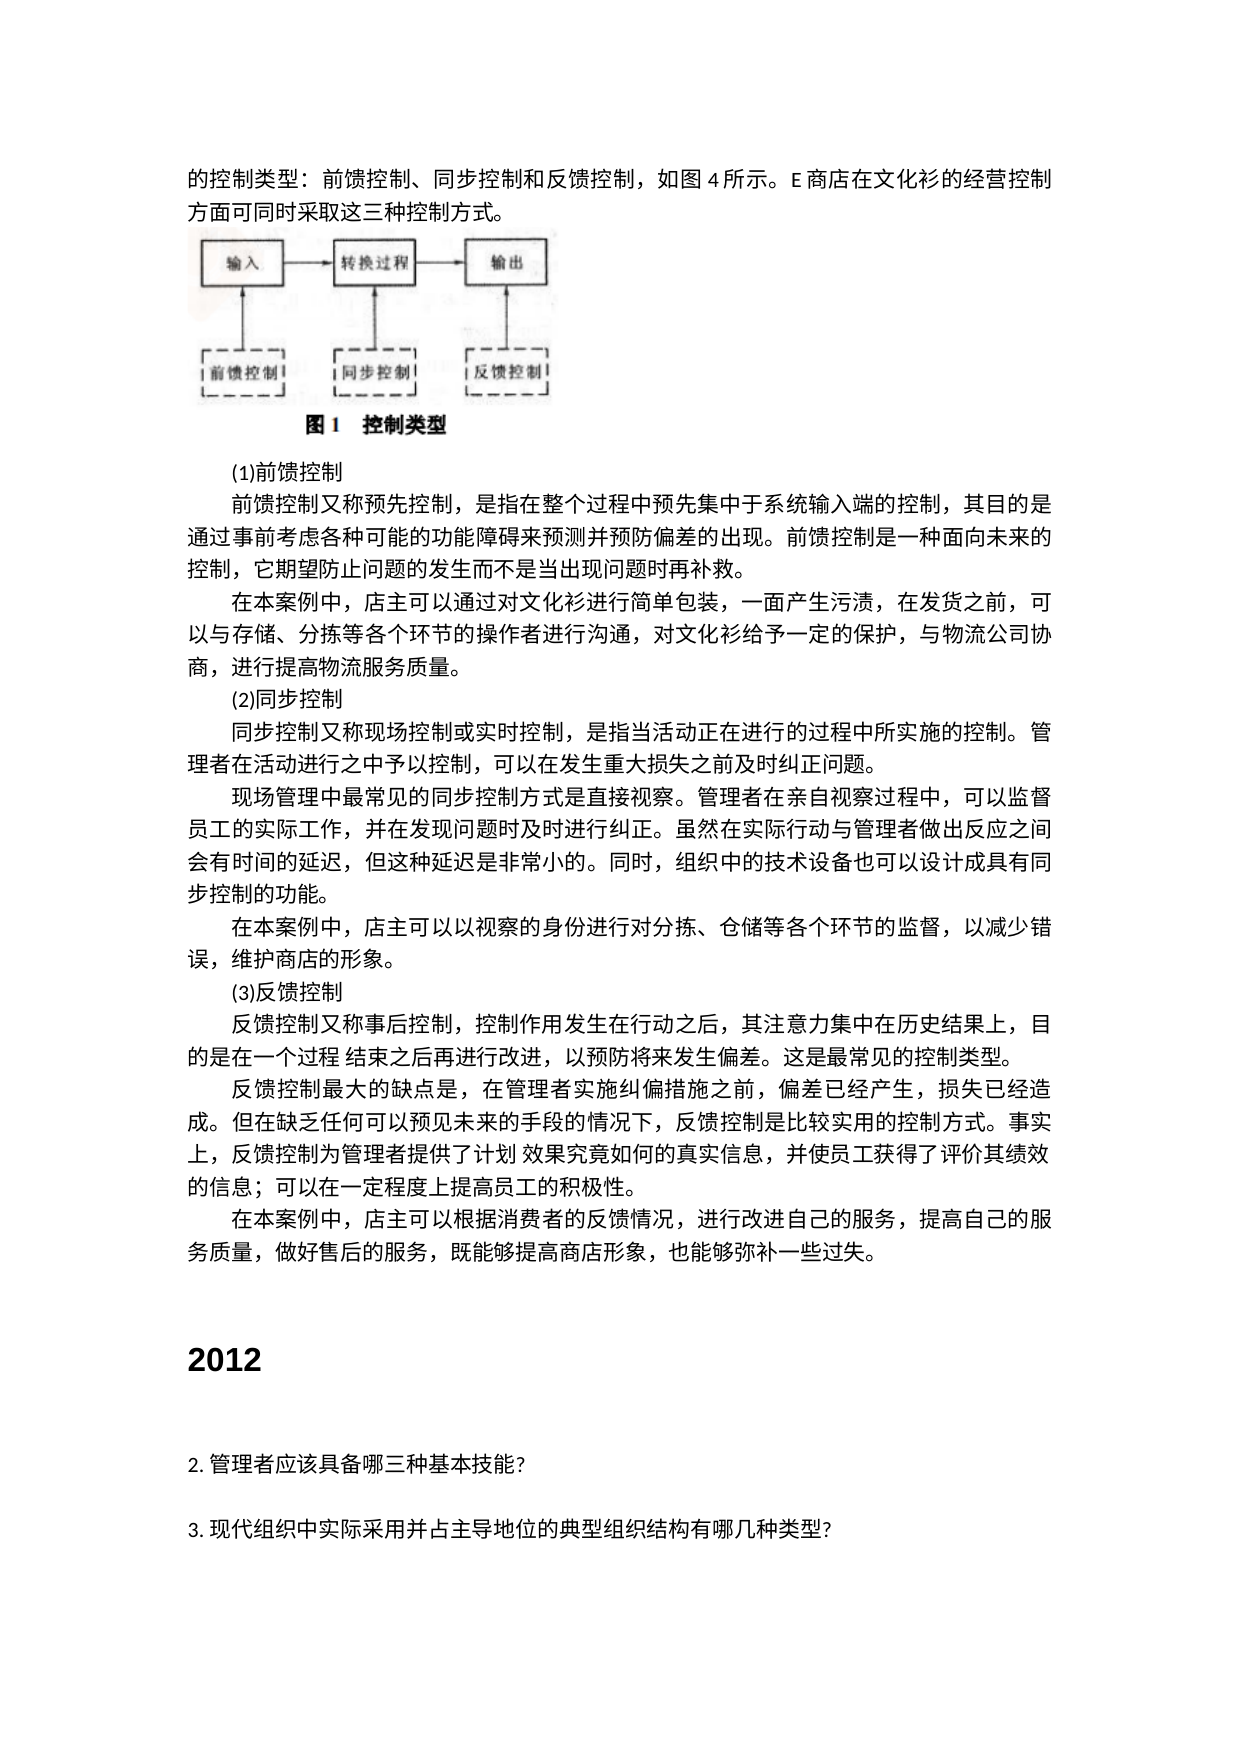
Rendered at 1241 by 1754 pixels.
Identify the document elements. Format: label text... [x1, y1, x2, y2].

text 在本案例中，店主可以根据消费者的反馈情况，进行改进自己的服务，提高自己的服务质量，做好售后的服务，既能够提高商店形象，也能够弥补一些过失。 [187, 1202, 1053, 1267]
text 3. 现代组织中实际采用并占主导地位的典型组织结构有哪几种类型? [187, 1511, 1053, 1544]
text 前馈控制又称预先控制，是指在整个过程中预先集中于系统输入端的控制，其目的是通过事前考虑各种可能的功能障碍来预测并预防偏差的出现。前馈控制是一种面向未来的控制，它期望防止问题的发生而不是当出现问题时再补救。 [187, 487, 1053, 584]
text 同步控制又称现场控制或实时控制，是指当活动正在进行的过程中所实施的控制。管理者在活动进行之中予以控制，可以在发生重大损失之前及时纠正问题。 [187, 714, 1053, 779]
text 在本案例中，店主可以以视察的身份进行对分拣、仓储等各个环节的监督，以减少错误，维护商店的形象。 [187, 909, 1053, 974]
text (1)前馈控制 [187, 454, 1053, 487]
text 反馈控制最大的缺点是，在管理者实施纠偏措施之前，偏差已经产生，损失已经造成。但在缺乏任何可以预见未来的手段的情况下，反馈控制是比较实用的控制方式。事实上，反馈控制为管理者提供了计划 效果究竟如何的真实信息，并使员工获得了评价其绩效的信息；可以在一定程度上提高员工的积极性。 [187, 1072, 1053, 1202]
text 2. 管理者应该具备哪三种基本技能? [187, 1446, 1053, 1479]
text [187, 162, 1053, 227]
subtitle 2012 [187, 1327, 1053, 1392]
text 反馈控制又称事后控制，控制作用发生在行动之后，其注意力集中在历史结果上，目的是在一个过程 结束之后再进行改进，以预防将来发生偏差。这是最常见的控制类型。 [187, 1007, 1053, 1072]
text (2)同步控制 [187, 682, 1053, 714]
picture [187, 227, 567, 446]
text 现场管理中最常见的同步控制方式是直接视察。管理者在亲自视察过程中，可以监督员工的实际工作，并在发现问题时及时进行纠正。虽然在实际行动与管理者做出反应之间会有时间的延迟，但这种延迟是非常小的。同时，组织中的技术设备也可以设计成具有同步控制的功能。 [187, 779, 1053, 909]
text (3)反馈控制 [187, 974, 1053, 1007]
text 在本案例中，店主可以通过对文化衫进行简单包装，一面产生污渍，在发货之前，可以与存储、分拣等各个环节的操作者进行沟通，对文化衫给予一定的保护，与物流公司协商，进行提高物流服务质量。 [187, 584, 1053, 682]
